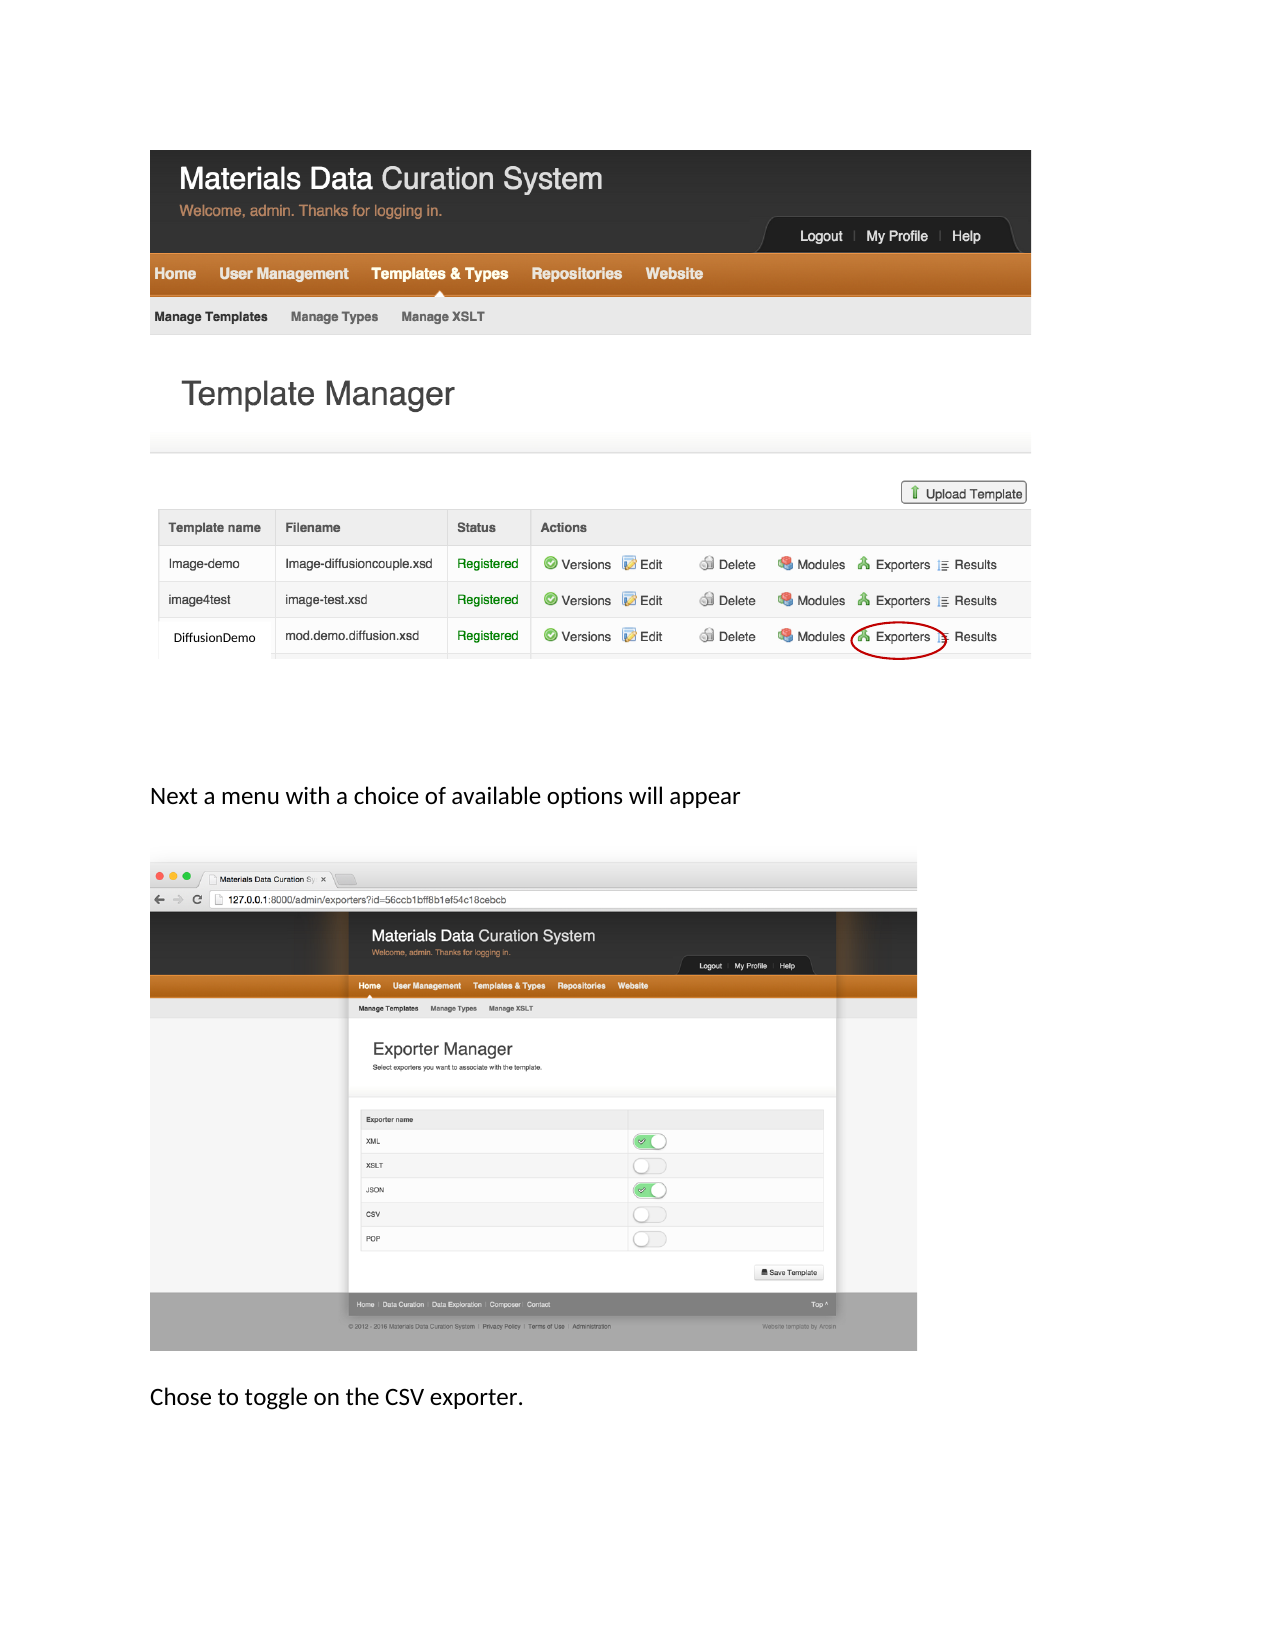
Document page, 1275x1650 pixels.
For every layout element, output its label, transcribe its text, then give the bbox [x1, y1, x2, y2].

picture [150, 841, 918, 1351]
text Chose to toggle on the CSV exporter. [150, 1381, 1125, 1411]
picture [853, 624, 944, 657]
picture [150, 150, 1032, 659]
text Next a menu with a choice of available options will appear [150, 780, 1125, 811]
